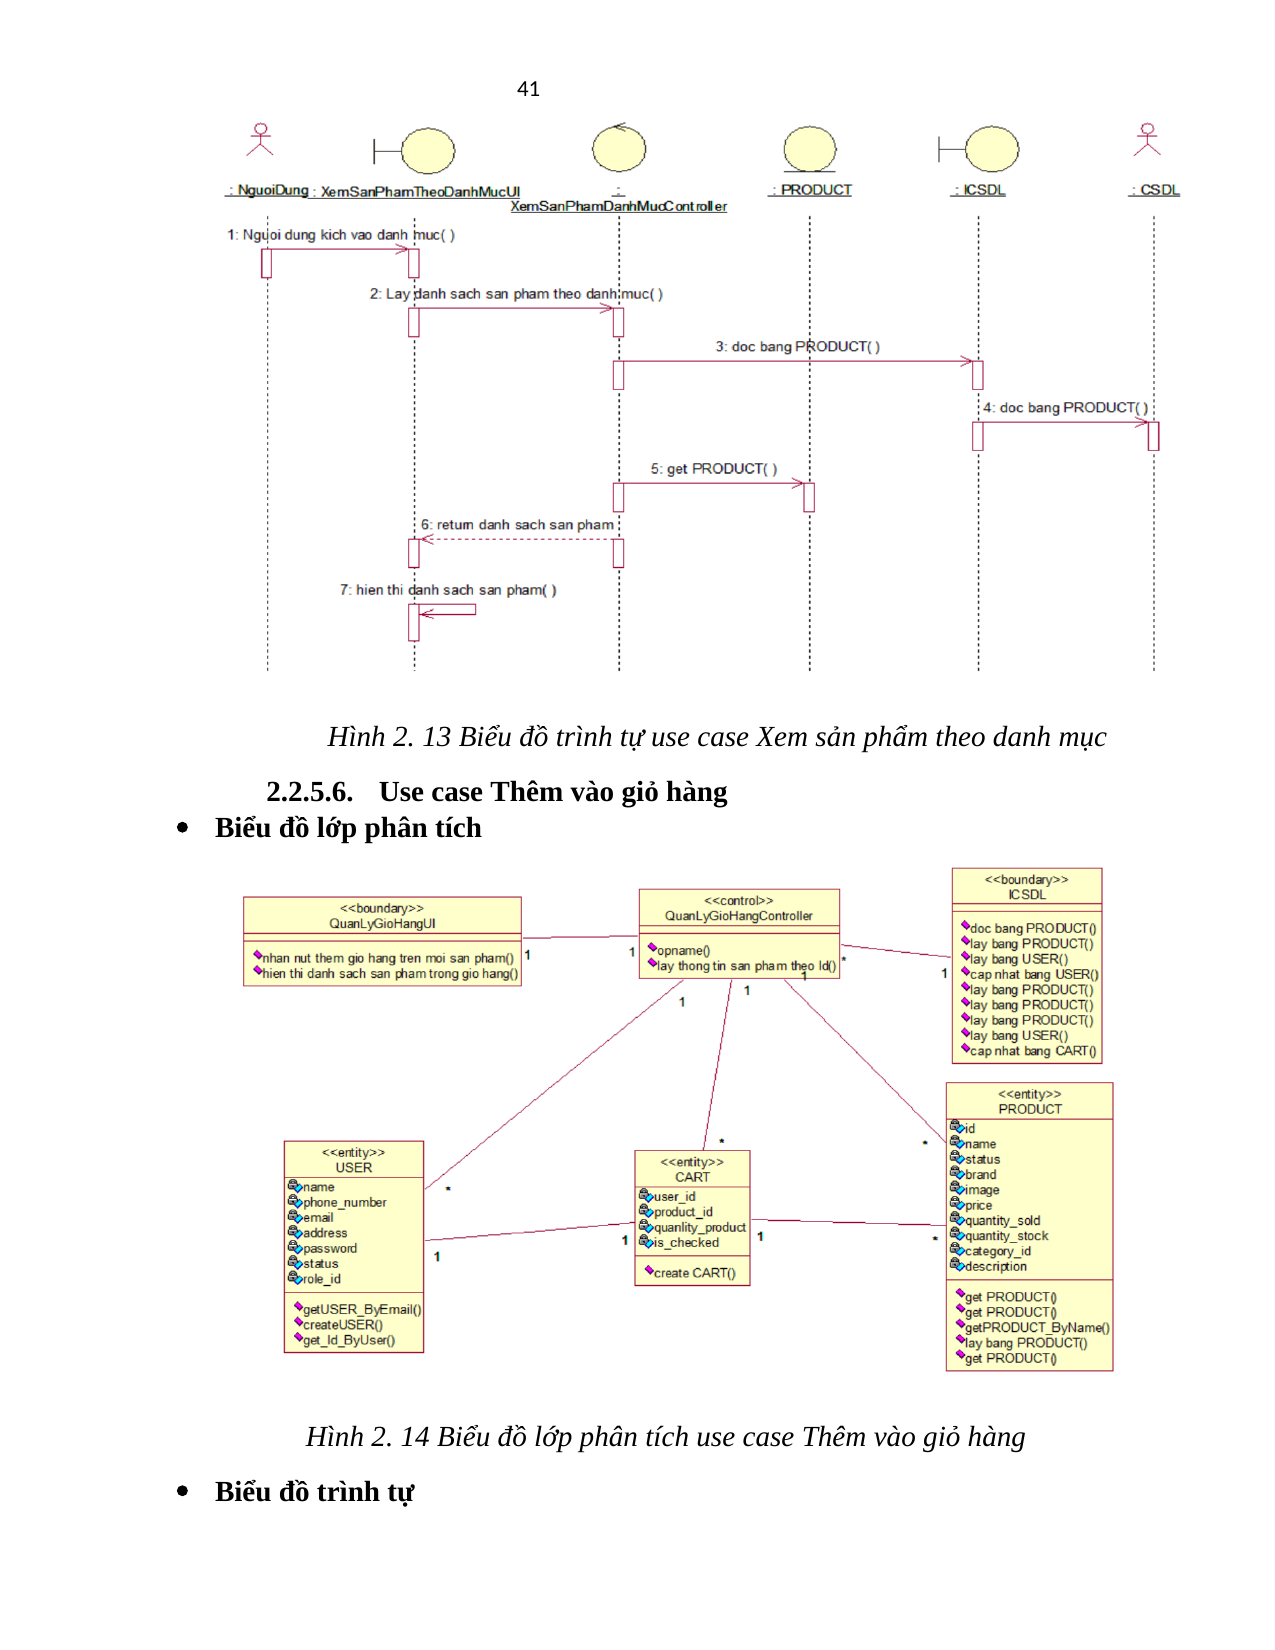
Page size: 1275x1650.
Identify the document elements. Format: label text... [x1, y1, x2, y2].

list Biểu đồ lớp phân tích [177, 810, 1157, 844]
list Biểu đồ trình tự [177, 1474, 1157, 1507]
picture [233, 860, 1138, 1389]
subtitle Use case Thêm vào giỏ hàng [266, 774, 1157, 807]
text Hình 2. 14 Biểu đồ lớp phân tích use case Thêm vào giỏ hàng [177, 1419, 1157, 1453]
picture [214, 118, 1194, 689]
text Hình 2. 13 Biểu đồ trình tự use case Xem sản phẩm theo danh mục [252, 719, 1157, 753]
